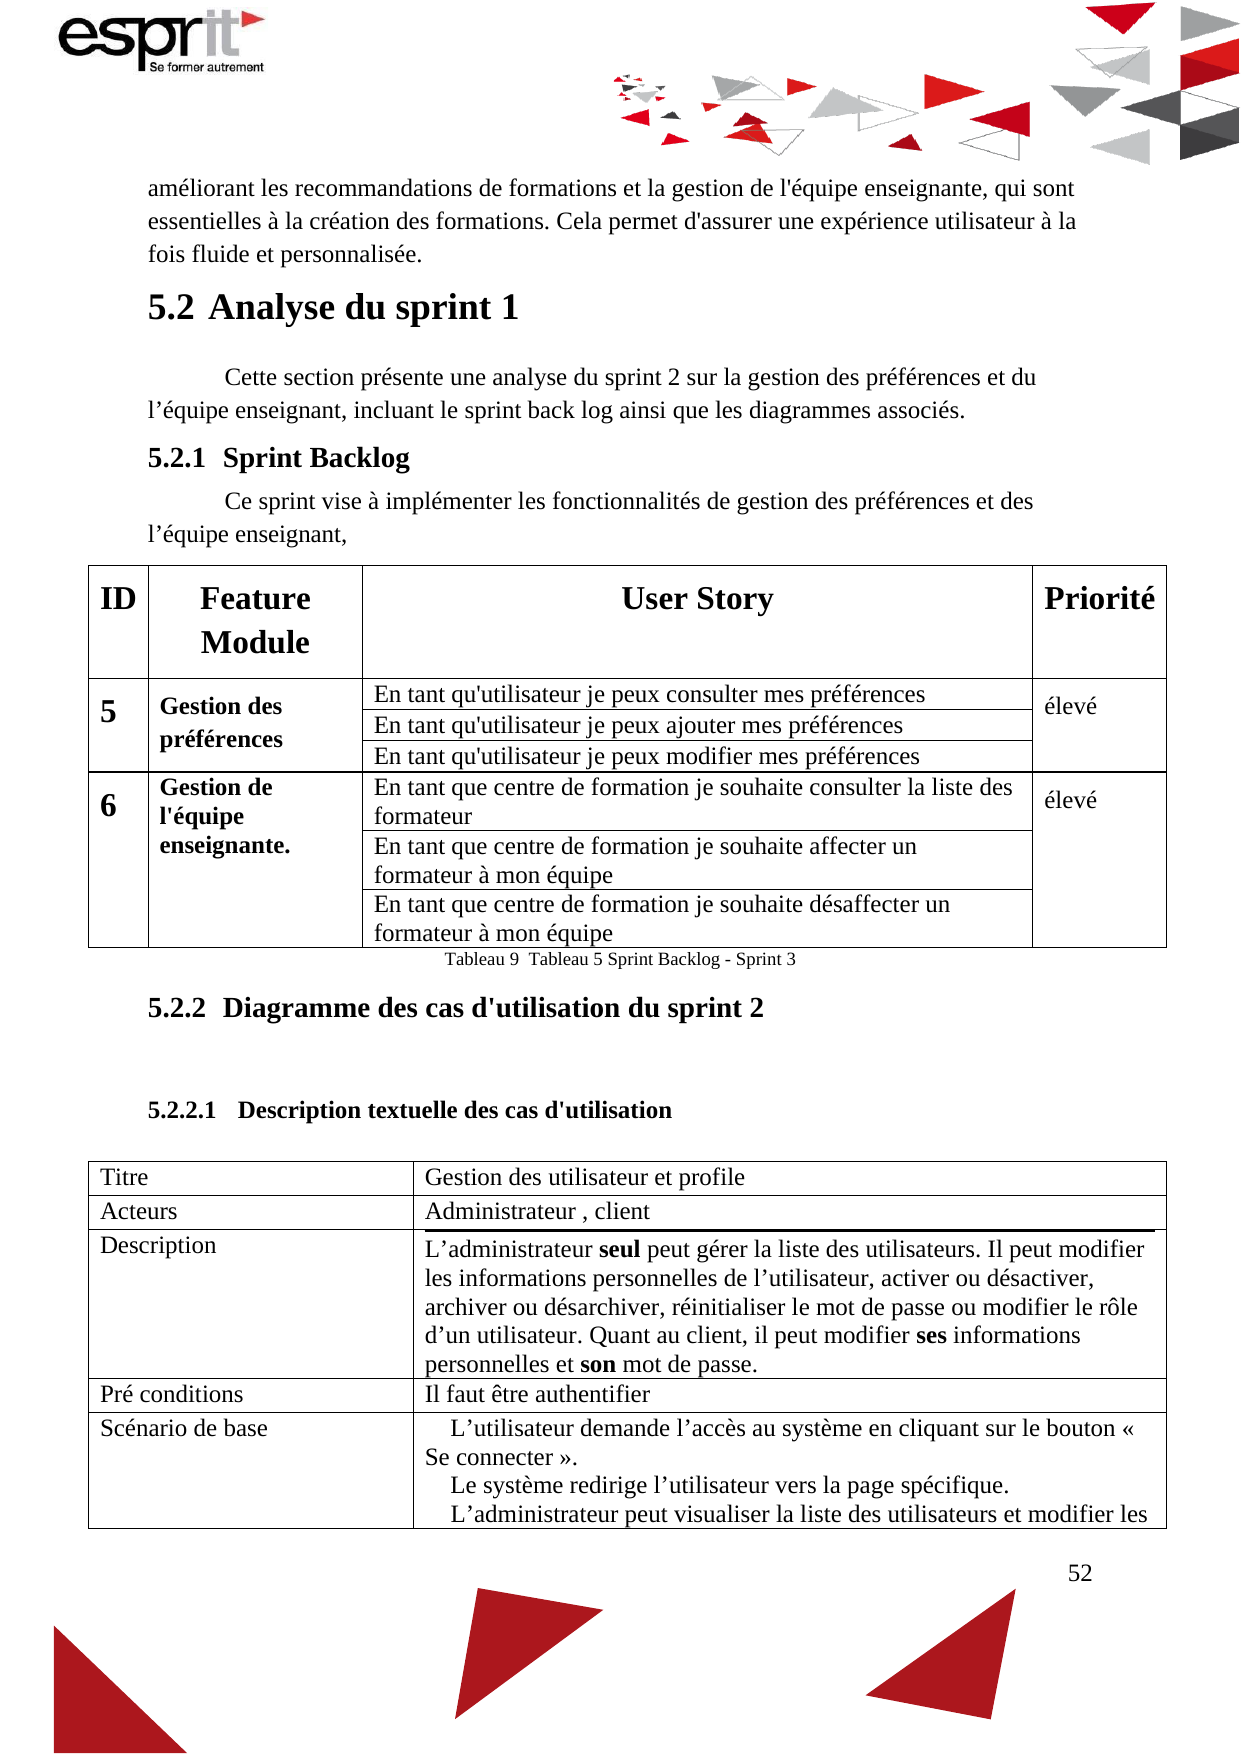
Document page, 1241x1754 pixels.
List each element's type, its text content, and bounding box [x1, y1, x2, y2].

table_header User Story [363, 566, 1032, 678]
subtitle Diagramme des cas d'utilisation du sprint 2 [148, 990, 1093, 1024]
picture [613, 0, 1241, 167]
table_cell En tant que centre de formation je souhaite désaffecter un formateur à mon équipe [363, 890, 1032, 947]
table_cell En tant qu'utilisateur je peux modifier mes préférences [363, 741, 1032, 771]
table_cell élevé [1033, 773, 1166, 947]
table_cell Scénario de base [89, 1413, 413, 1528]
subtitle Description textuelle des cas d'utilisation [148, 1095, 1093, 1124]
table_cell En tant qu'utilisateur je peux consulter mes préférences [363, 679, 1032, 709]
table_cell Description [89, 1230, 413, 1378]
table_cell Administrateur , client [414, 1196, 1166, 1229]
table_cell Acteurs [89, 1196, 413, 1229]
table_cell En tant que centre de formation je souhaite affecter un formateur à mon équipe [363, 831, 1032, 888]
table_header ID [89, 566, 148, 678]
table_cell Gestion de l'équipe enseignante. [149, 773, 362, 947]
table_cell Gestion des préférences [149, 679, 362, 771]
table_header Gestion des utilisateur et profile [414, 1162, 1166, 1195]
table_cell L’administrateur seul peut gérer la liste des utilisateurs. Il peut modifier les informations personnelles de l’utilisateur, activer ou désactiver, archiver ou désarchiver, réinitialiser le mot de passe ou modifier le rôle d’un utilisateur. Quant au client, il peut modifier ses informations personnelles et son mot de passe. [414, 1230, 1166, 1378]
table_cell 5 [89, 679, 148, 771]
table_cell En tant qu'utilisateur je peux ajouter mes préférences [363, 710, 1032, 740]
subtitle Sprint Backlog [148, 440, 1093, 474]
table_cell Il faut être authentifier [414, 1379, 1166, 1412]
subtitle Analyse du sprint 1 [148, 284, 1093, 328]
picture [54, 7, 269, 75]
table_header Feature Module [149, 566, 362, 678]
table_cell Pré conditions [89, 1379, 413, 1412]
table_cell élevé [1033, 679, 1166, 771]
text Cette section présente une analyse du sprint 2 sur la gestion des préférences et du l’équipe enseignant, incluant le sprint back log ainsi que les diagrammes associés. [148, 362, 1093, 423]
table_header Titre [89, 1162, 413, 1195]
table_header Priorité [1033, 566, 1166, 678]
table_cell 6 [89, 773, 148, 947]
text Tableau 9 Tableau 5 Sprint Backlog - Sprint 3 [148, 948, 1093, 969]
text Ce sprint vise à implémenter les fonctionnalités de gestion des préférences et des l’équipe enseignant, [148, 486, 1093, 548]
table_cell En tant que centre de formation je souhaite consulter la liste des formateur [363, 773, 1032, 830]
